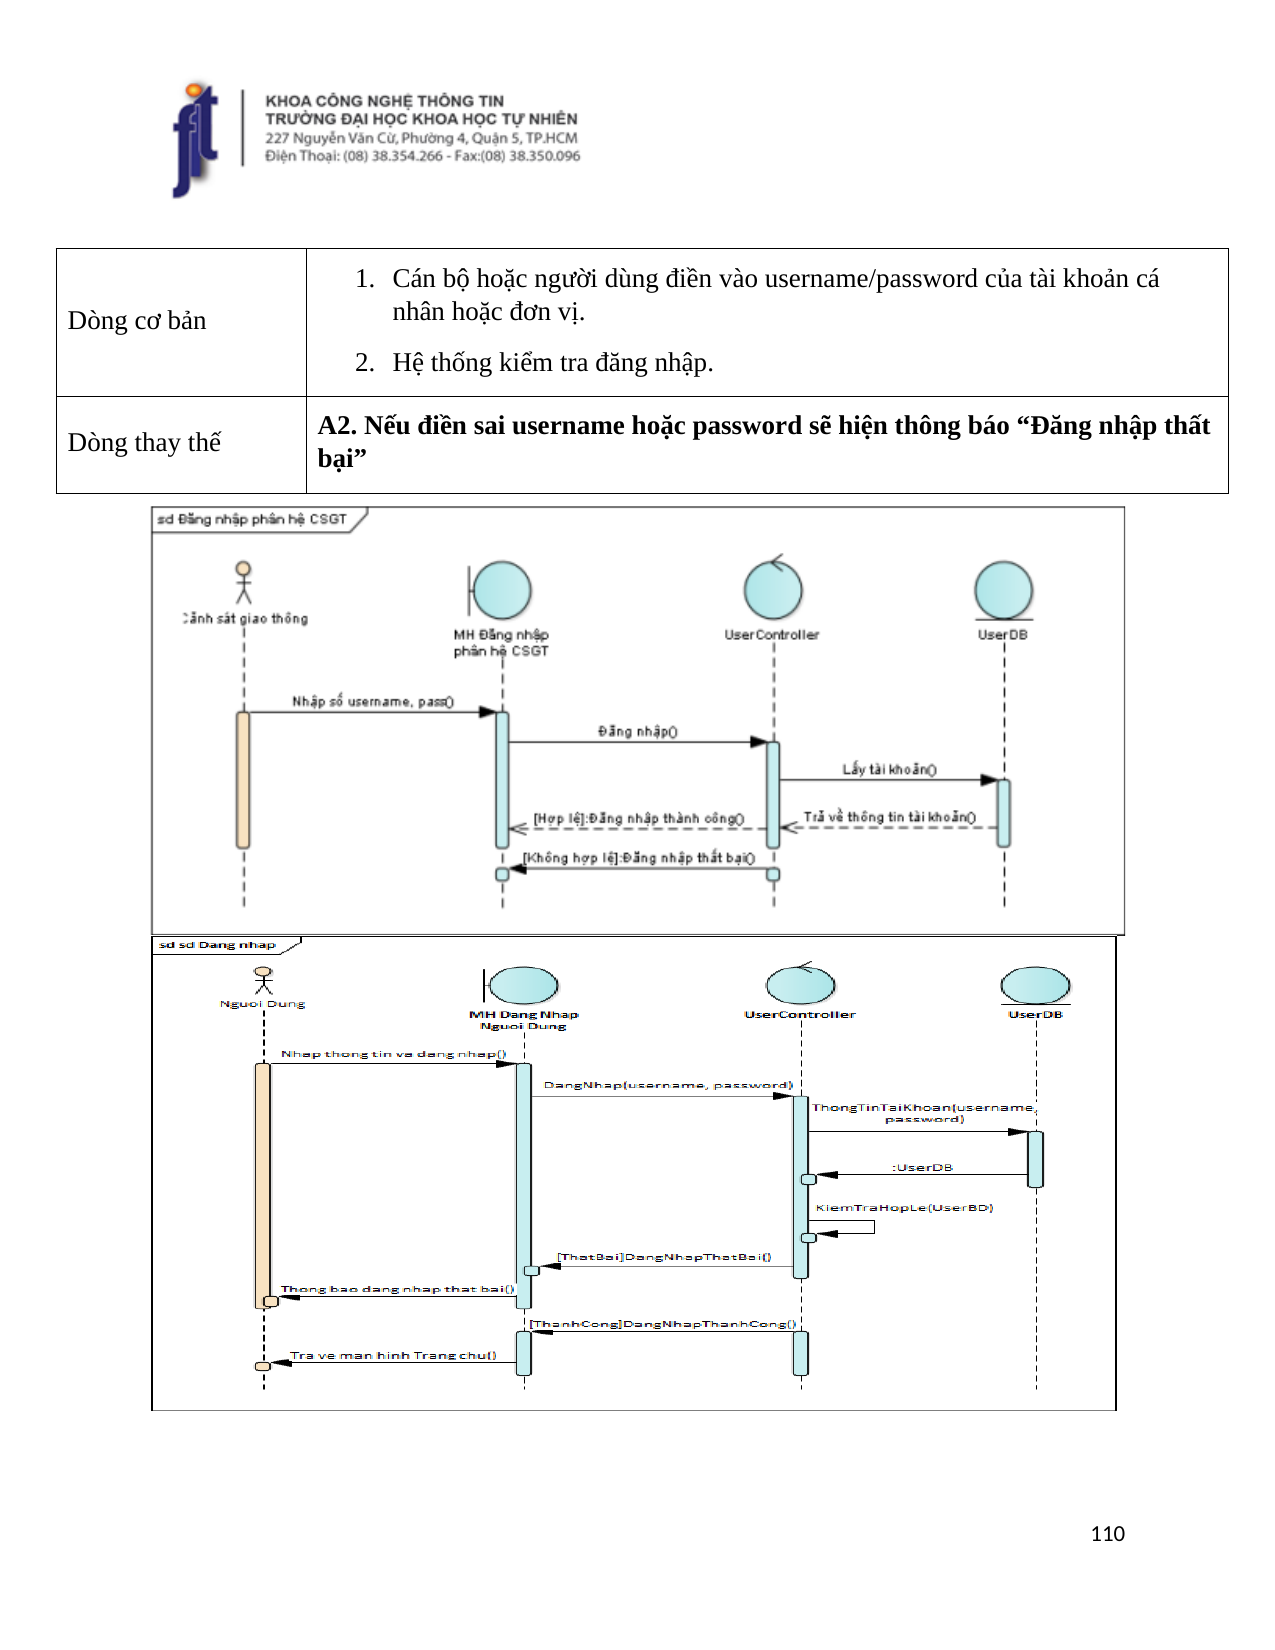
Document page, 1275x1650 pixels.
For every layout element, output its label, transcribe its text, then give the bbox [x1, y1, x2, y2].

picture [150, 75, 613, 221]
table_cell Dòng thay thế [57, 397, 306, 492]
table_cell A2. Nếu điền sai username hoặc password sẽ hiện thông báo “Đăng nhập thất bại” [307, 397, 1228, 492]
table_cell Dòng cơ bản [57, 249, 306, 396]
picture [150, 506, 1125, 1411]
table_cell Cán bộ hoặc người dùng điền vào username/password của tài khoản cá nhân hoặc đơn vị. Hệ thống kiểm tra đăng nhập. [307, 249, 1228, 396]
